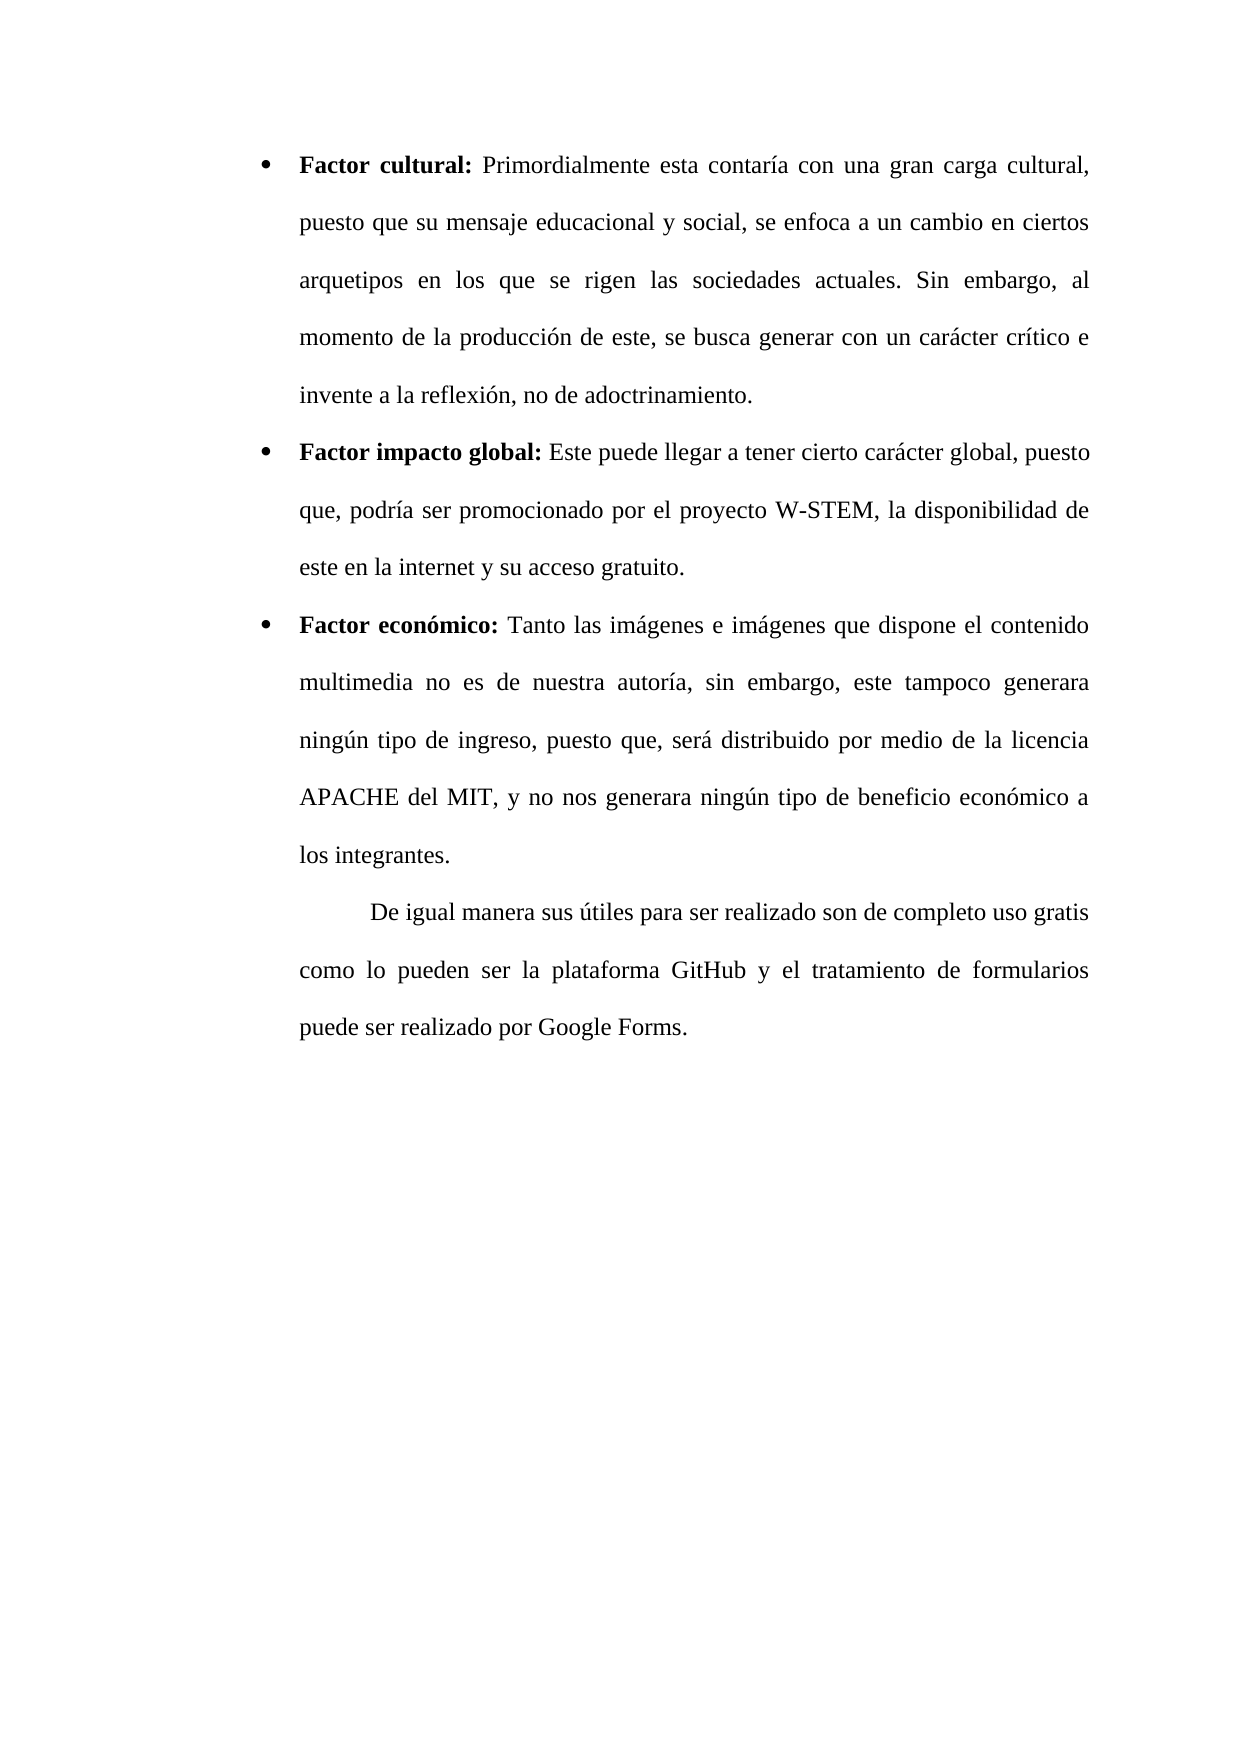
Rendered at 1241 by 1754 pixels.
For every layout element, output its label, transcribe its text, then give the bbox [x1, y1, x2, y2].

list Factor impacto global: Este puede llegar a tener cierto carácter global, puesto que, podría ser promocionado por el proyecto W-STEM, la disponibilidad de este en la internet y su acceso gratuito. [262, 437, 1090, 581]
list Factor cultural: Primordialmente esta contaría con una gran carga cultural, puesto que su mensaje educacional y social, se enfoca a un cambio en ciertos arquetipos en los que se rigen las sociedades actuales. Sin embargo, al momento de la producción de este, se busca generar con un carácter crítico e invente a la reflexión, no de adoctrinamiento. [262, 150, 1090, 409]
list De igual manera sus útiles para ser realizado son de completo uso gratis como lo pueden ser la plataforma GitHub y el tratamiento de formularios puede ser realizado por Google Forms. [299, 897, 1090, 1041]
list Factor económico: Tanto las imágenes e imágenes que dispone el contenido multimedia no es de nuestra autoría, sin embargo, este tampoco generara ningún tipo de ingreso, puesto que, será distribuido por medio de la licencia APACHE del MIT, y no nos generara ningún tipo de beneficio económico a los integrantes. [262, 610, 1090, 869]
